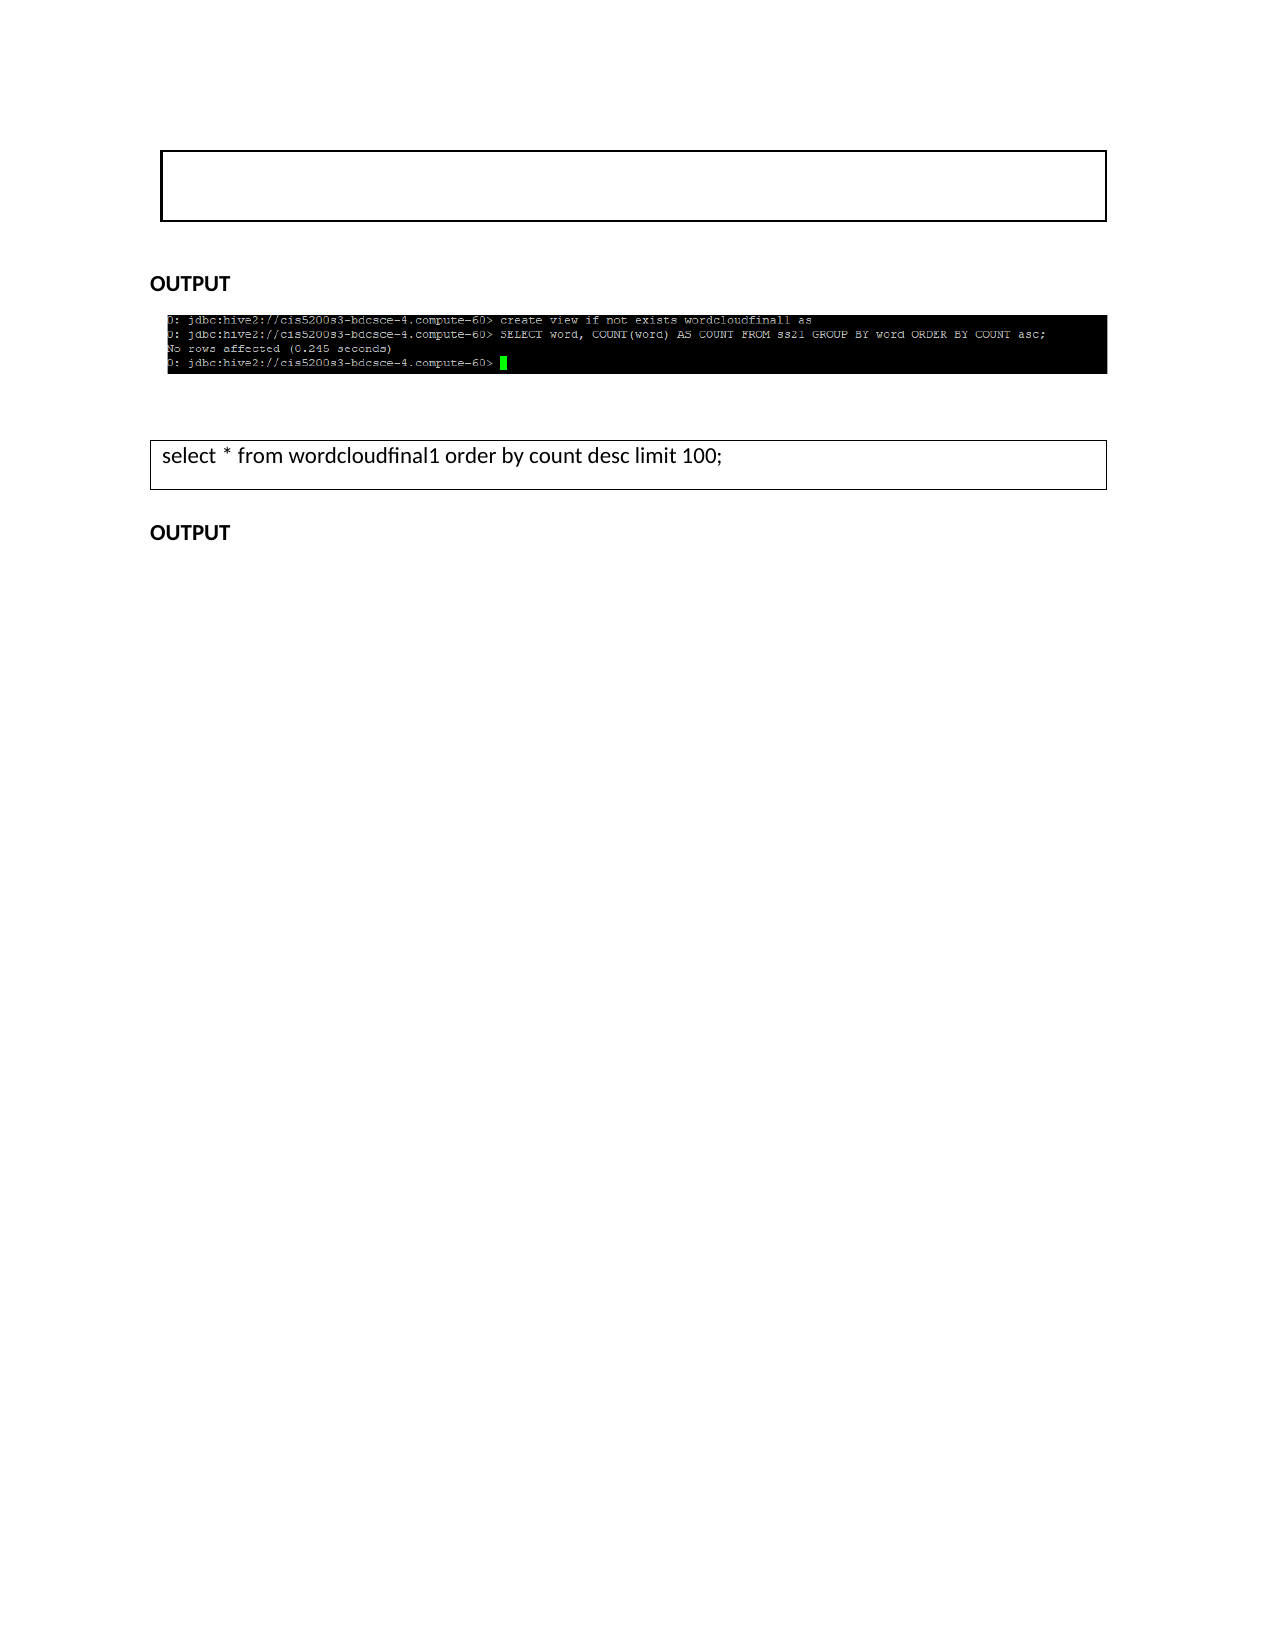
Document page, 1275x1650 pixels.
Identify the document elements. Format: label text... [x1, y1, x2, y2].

picture [167, 315, 1108, 374]
text OUTPUT [150, 269, 1125, 297]
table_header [163, 152, 1105, 220]
text OUTPUT [150, 518, 1125, 546]
table_header select * from wordcloudfinal1 order by count desc limit 100; [151, 441, 1106, 489]
